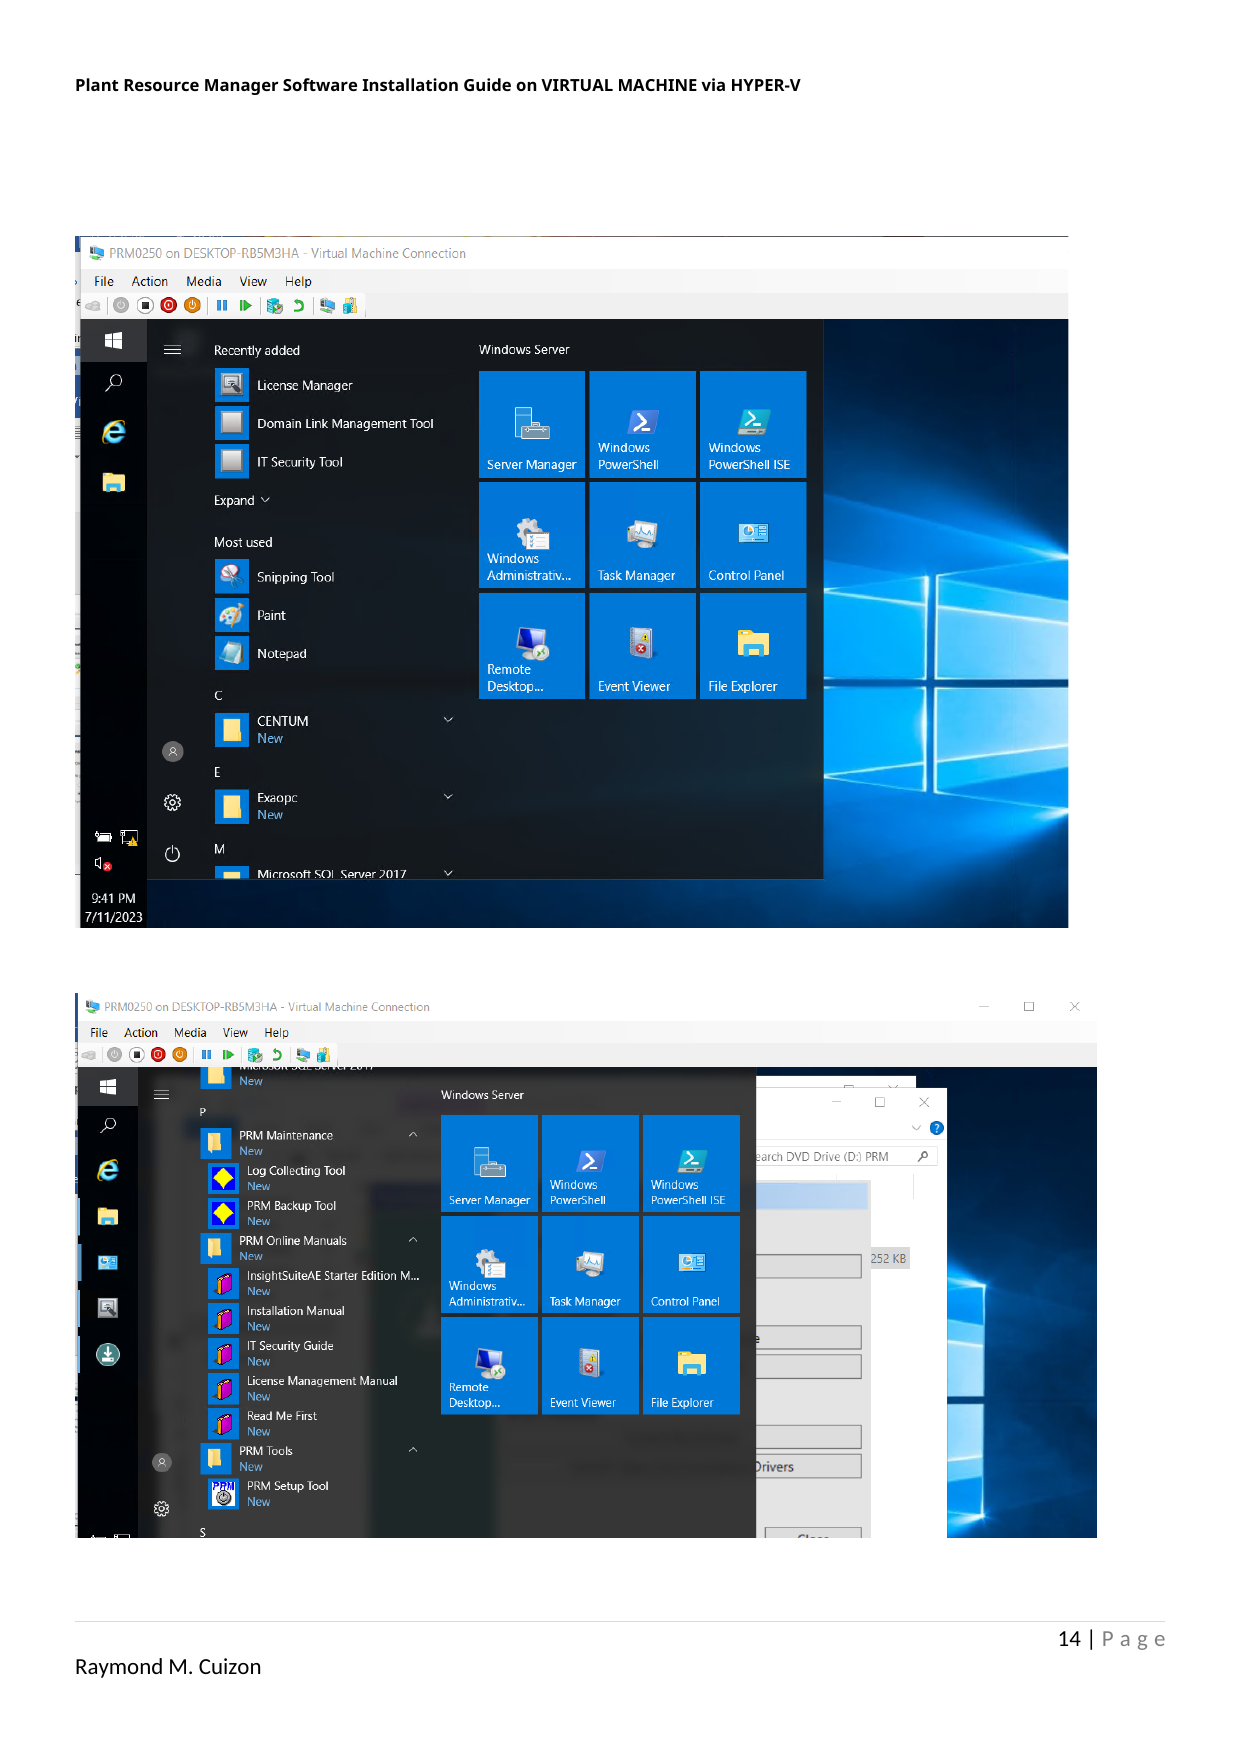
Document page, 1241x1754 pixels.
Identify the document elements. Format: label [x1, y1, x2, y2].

picture [75, 993, 1097, 1538]
picture [75, 236, 1069, 928]
